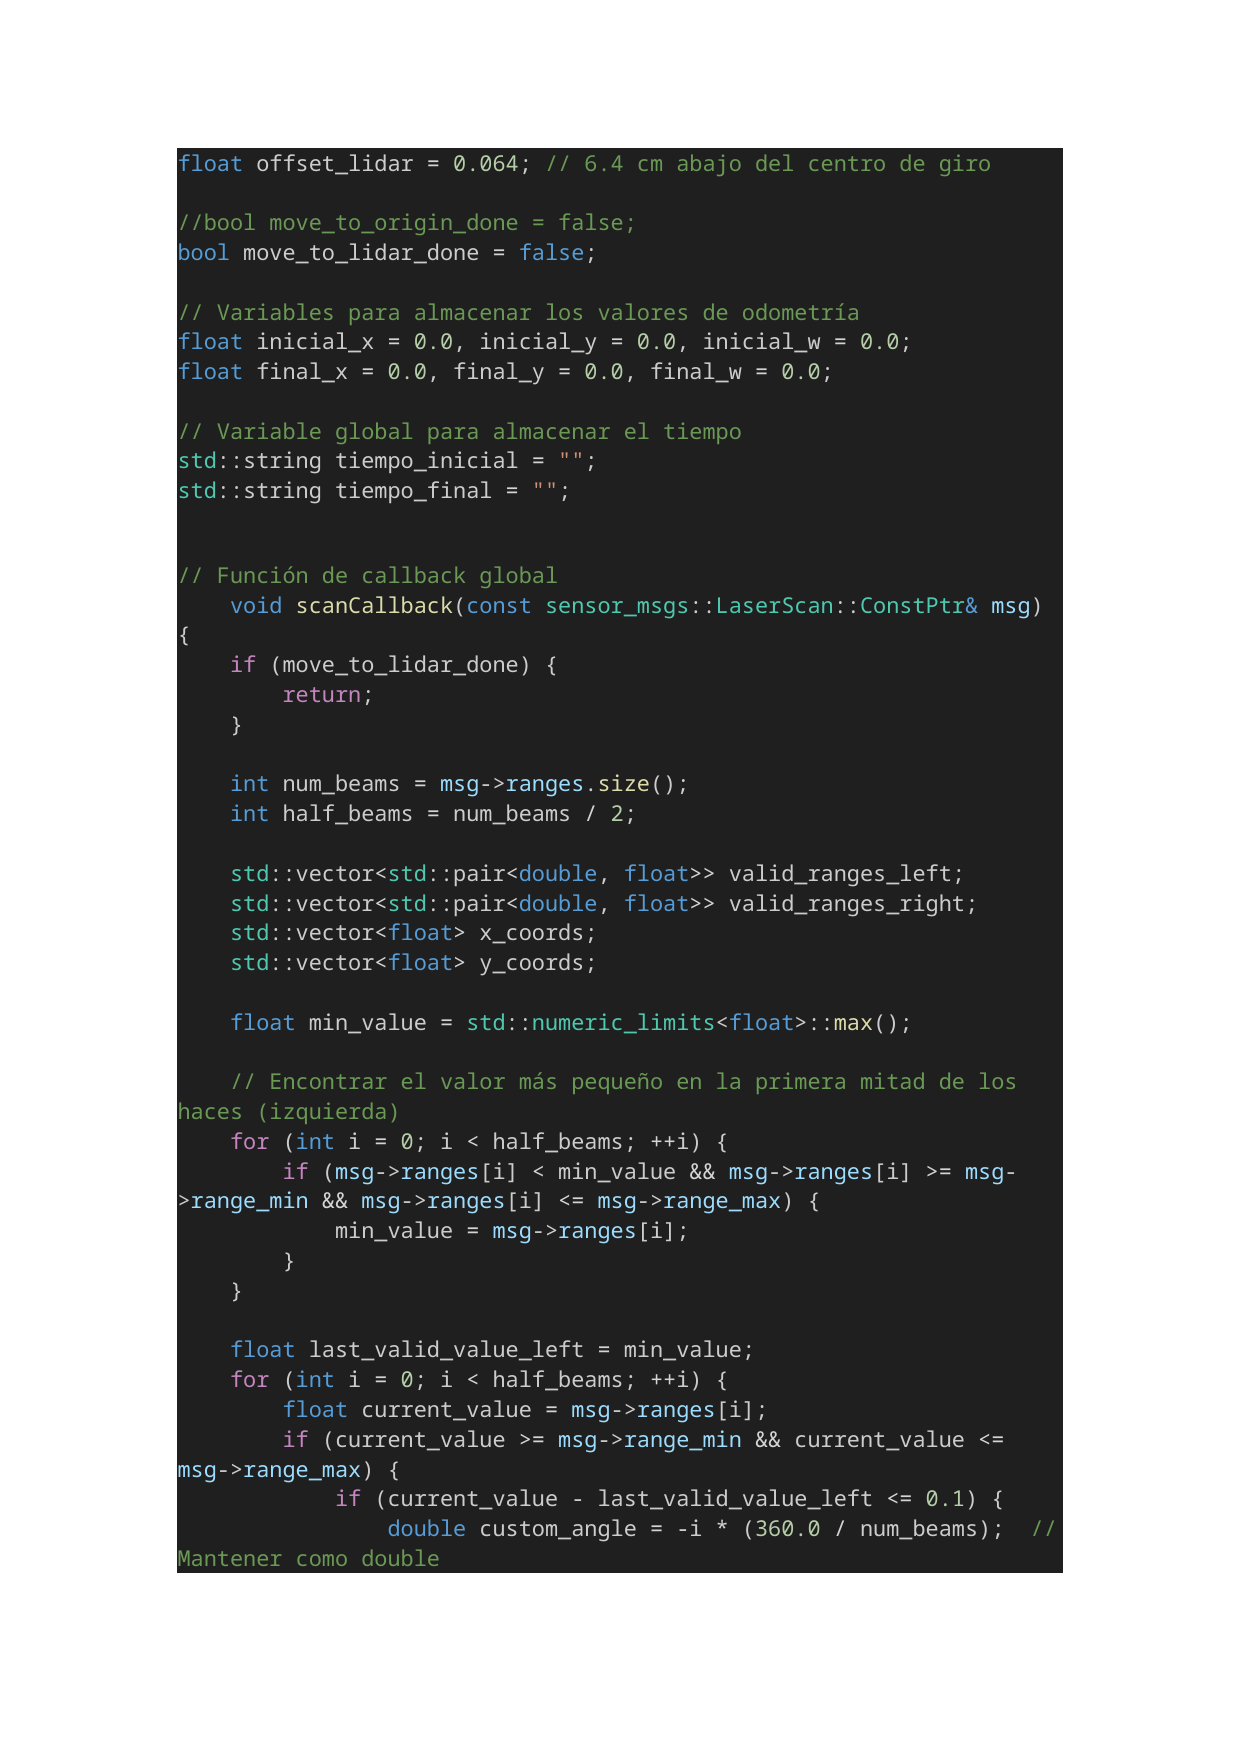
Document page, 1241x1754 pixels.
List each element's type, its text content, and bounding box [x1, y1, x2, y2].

text float current_value = msg->ranges[i]; [177, 1394, 1063, 1424]
text // Encontrar el valor más pequeño en la primera mitad de los haces (izquierda) [177, 1066, 1063, 1126]
text min_value = msg->ranges[i]; [177, 1215, 1063, 1245]
text if (move_to_lidar_done) { [177, 649, 1063, 679]
text std::string tiempo_inicial = ""; [177, 446, 1063, 475]
text } [177, 1275, 1063, 1305]
text for (int i = 0; i < half_beams; ++i) { [177, 1126, 1063, 1156]
text // Variable global para almacenar el tiempo [177, 416, 1063, 446]
text float inicial_x = 0.0, inicial_y = 0.0, inicial_w = 0.0; [177, 326, 1063, 356]
text float min_value = std::numeric_limits<float>::max(); [177, 1007, 1063, 1037]
text std::vector<std::pair<double, float>> valid_ranges_left; [177, 858, 1063, 888]
text std::vector<std::pair<double, float>> valid_ranges_right; [177, 888, 1063, 917]
text } [177, 709, 1063, 739]
text // Variables para almacenar los valores de odometría [177, 297, 1063, 326]
text int num_beams = msg->ranges.size(); [177, 768, 1063, 798]
text int half_beams = num_beams / 2; [177, 798, 1063, 828]
text } [177, 1245, 1063, 1275]
text if (current_value - last_valid_value_left <= 0.1) { [177, 1483, 1063, 1513]
text for (int i = 0; i < half_beams; ++i) { [177, 1364, 1063, 1394]
text double custom_angle = -i * (360.0 / num_beams); // Mantener como double [177, 1513, 1063, 1573]
text std::string tiempo_final = ""; [177, 475, 1063, 505]
text if (current_value >= msg->range_min && current_value <= msg->range_max) { [177, 1424, 1063, 1483]
text bool move_to_lidar_done = false; [177, 237, 1063, 267]
text if (msg->ranges[i] < min_value && msg->ranges[i] >= msg->range_min && msg->ranges[i] <= msg->range_max) { [177, 1156, 1063, 1215]
text float last_valid_value_left = min_value; [177, 1334, 1063, 1364]
text //bool move_to_origin_done = false; [177, 207, 1063, 237]
text void scanCallback(const sensor_msgs::LaserScan::ConstPtr& msg) { [177, 590, 1063, 649]
text std::vector<float> y_coords; [177, 947, 1063, 977]
text float final_x = 0.0, final_y = 0.0, final_w = 0.0; [177, 356, 1063, 386]
text float offset_lidar = 0.064; // 6.4 cm abajo del centro de giro [177, 148, 1063, 177]
text // Función de callback global [177, 560, 1063, 590]
text std::vector<float> x_coords; [177, 917, 1063, 947]
text return; [177, 679, 1063, 709]
